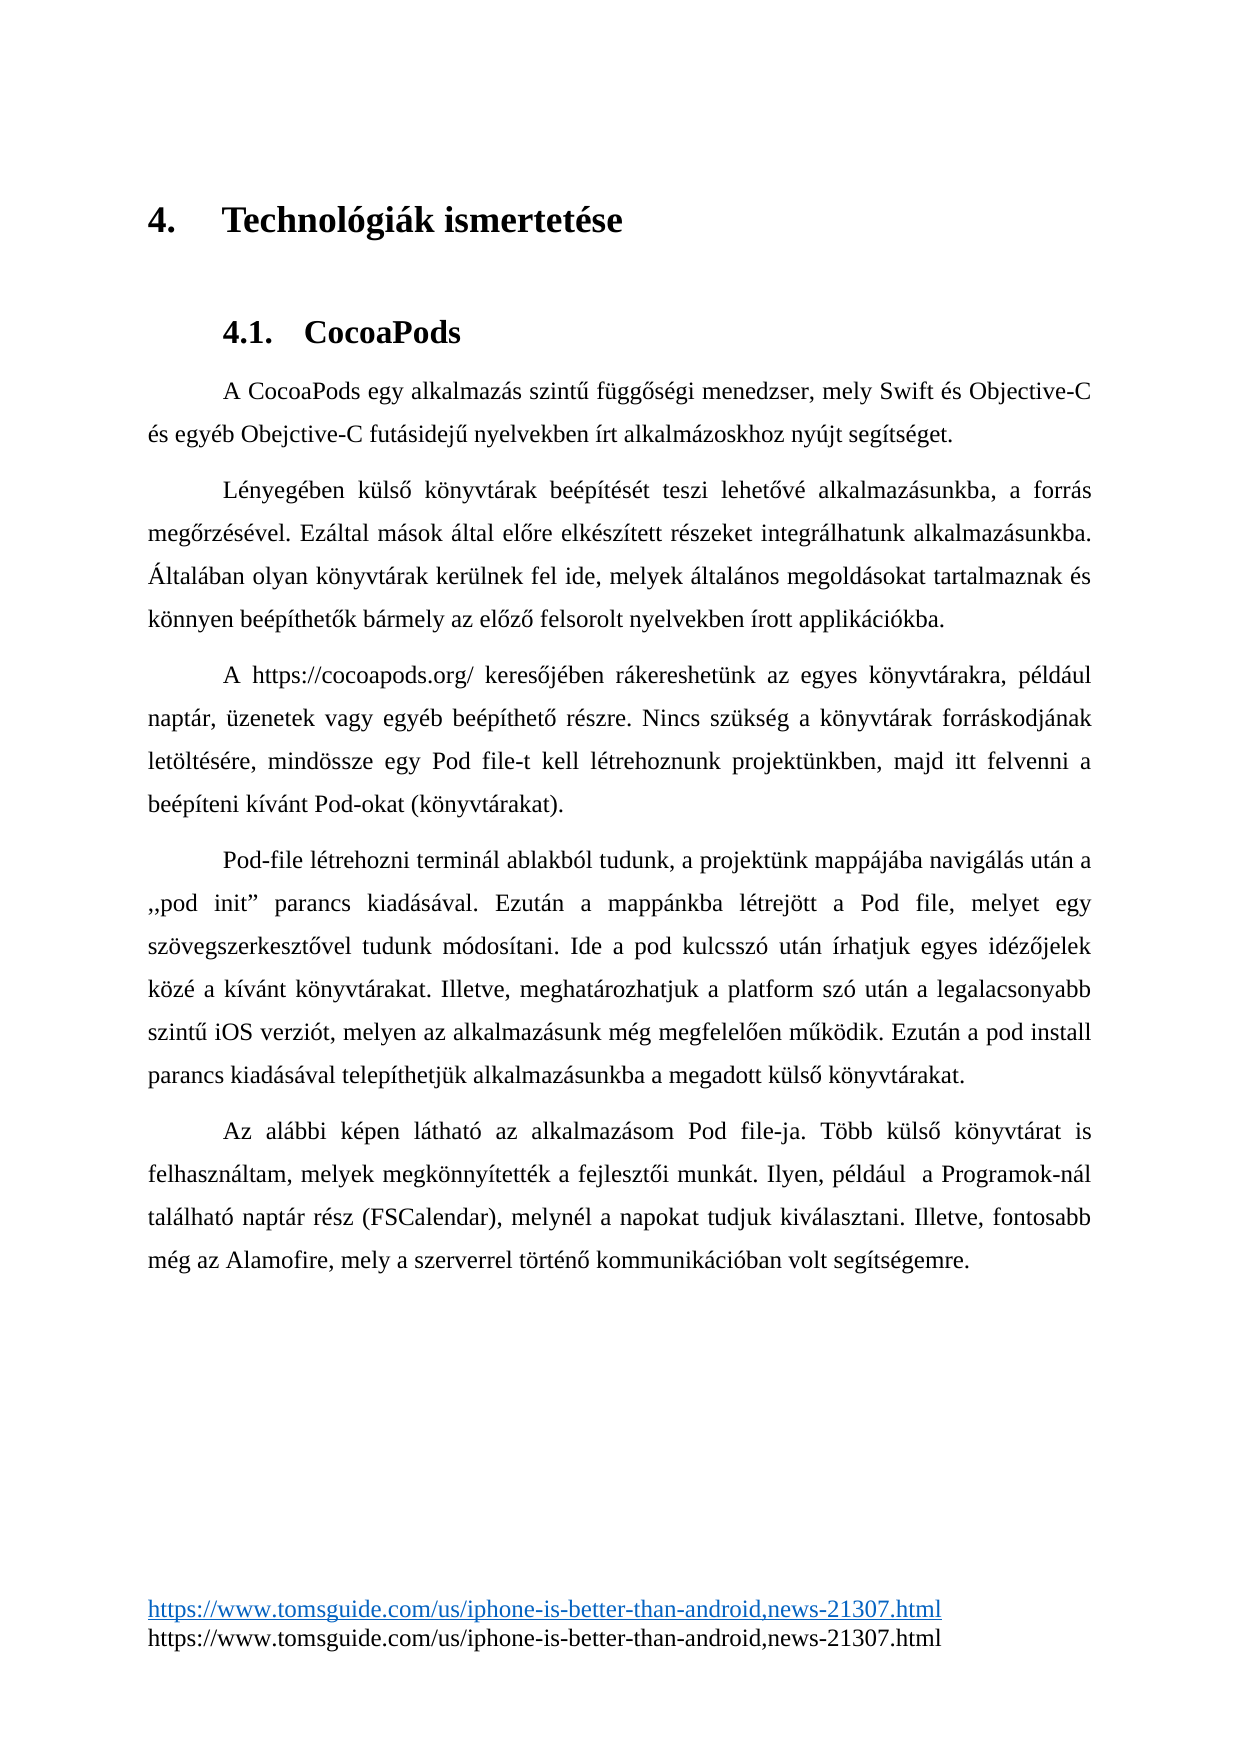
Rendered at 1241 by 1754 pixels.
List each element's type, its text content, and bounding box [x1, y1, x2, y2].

text Az alábbi képen látható az alkalmazásom Pod file-ja. Több külső könyvtárat is felhasználtam, melyek megkönnyítették a fejlesztői munkát. Ilyen, például a Programok-nál található naptár rész (FSCalendar), melynél a napokat tudjuk kiválasztani. Illetve, fontosabb még az Alamofire, mely a szerverrel történő kommunikációban volt segítségemre. [148, 1116, 1092, 1274]
text Pod-file létrehozni terminál ablakból tudunk, a projektünk mappájába navigálás után a ,,pod init” parancs kiadásával. Ezután a mappánkba létrejött a Pod file, melyet egy szövegszerkesztővel tudunk módosítani. Ide a pod kulcsszó után írhatjuk egyes idézőjelek közé a kívánt könyvtárakat. Illetve, meghatározhatjuk a platform szó után a legalacsonyabb szintű iOS verziót, melyen az alkalmazásunk még megfelelően működik. Ezután a pod install parancs kiadásával telepíthetjük alkalmazásunkba a megadott külső könyvtárakat. [148, 845, 1092, 1089]
text Lényegében külső könyvtárak beépítését teszi lehetővé alkalmazásunkba, a forrás megőrzésével. Ezáltal mások által előre elkészített részeket integrálhatunk alkalmazásunkba. Általában olyan könyvtárak kerülnek fel ide, melyek általános megoldásokat tartalmaznak és könnyen beépíthetők bármely az előző felsorolt nyelvekben írott applikációkba. [148, 475, 1092, 633]
subtitle Technológiák ismertetése [148, 198, 1092, 241]
text A CocoaPods egy alkalmazás szintű függőségi menedzser, mely Swift és Objective-C és egyéb Obejctive-C futásidejű nyelvekben írt alkalmázoskhoz nyújt segítséget. [148, 376, 1092, 448]
subtitle CocoaPods [223, 312, 1092, 351]
text A https://cocoapods.org/ keresőjében rákereshetünk az egyes könyvtárakra, például naptár, üzenetek vagy egyéb beépíthető részre. Nincs szükség a könyvtárak forráskodjának letöltésére, mindössze egy Pod file-t kell létrehoznunk projektünkben, majd itt felvenni a beépíteni kívánt Pod-okat (könyvtárakat). [148, 660, 1092, 818]
